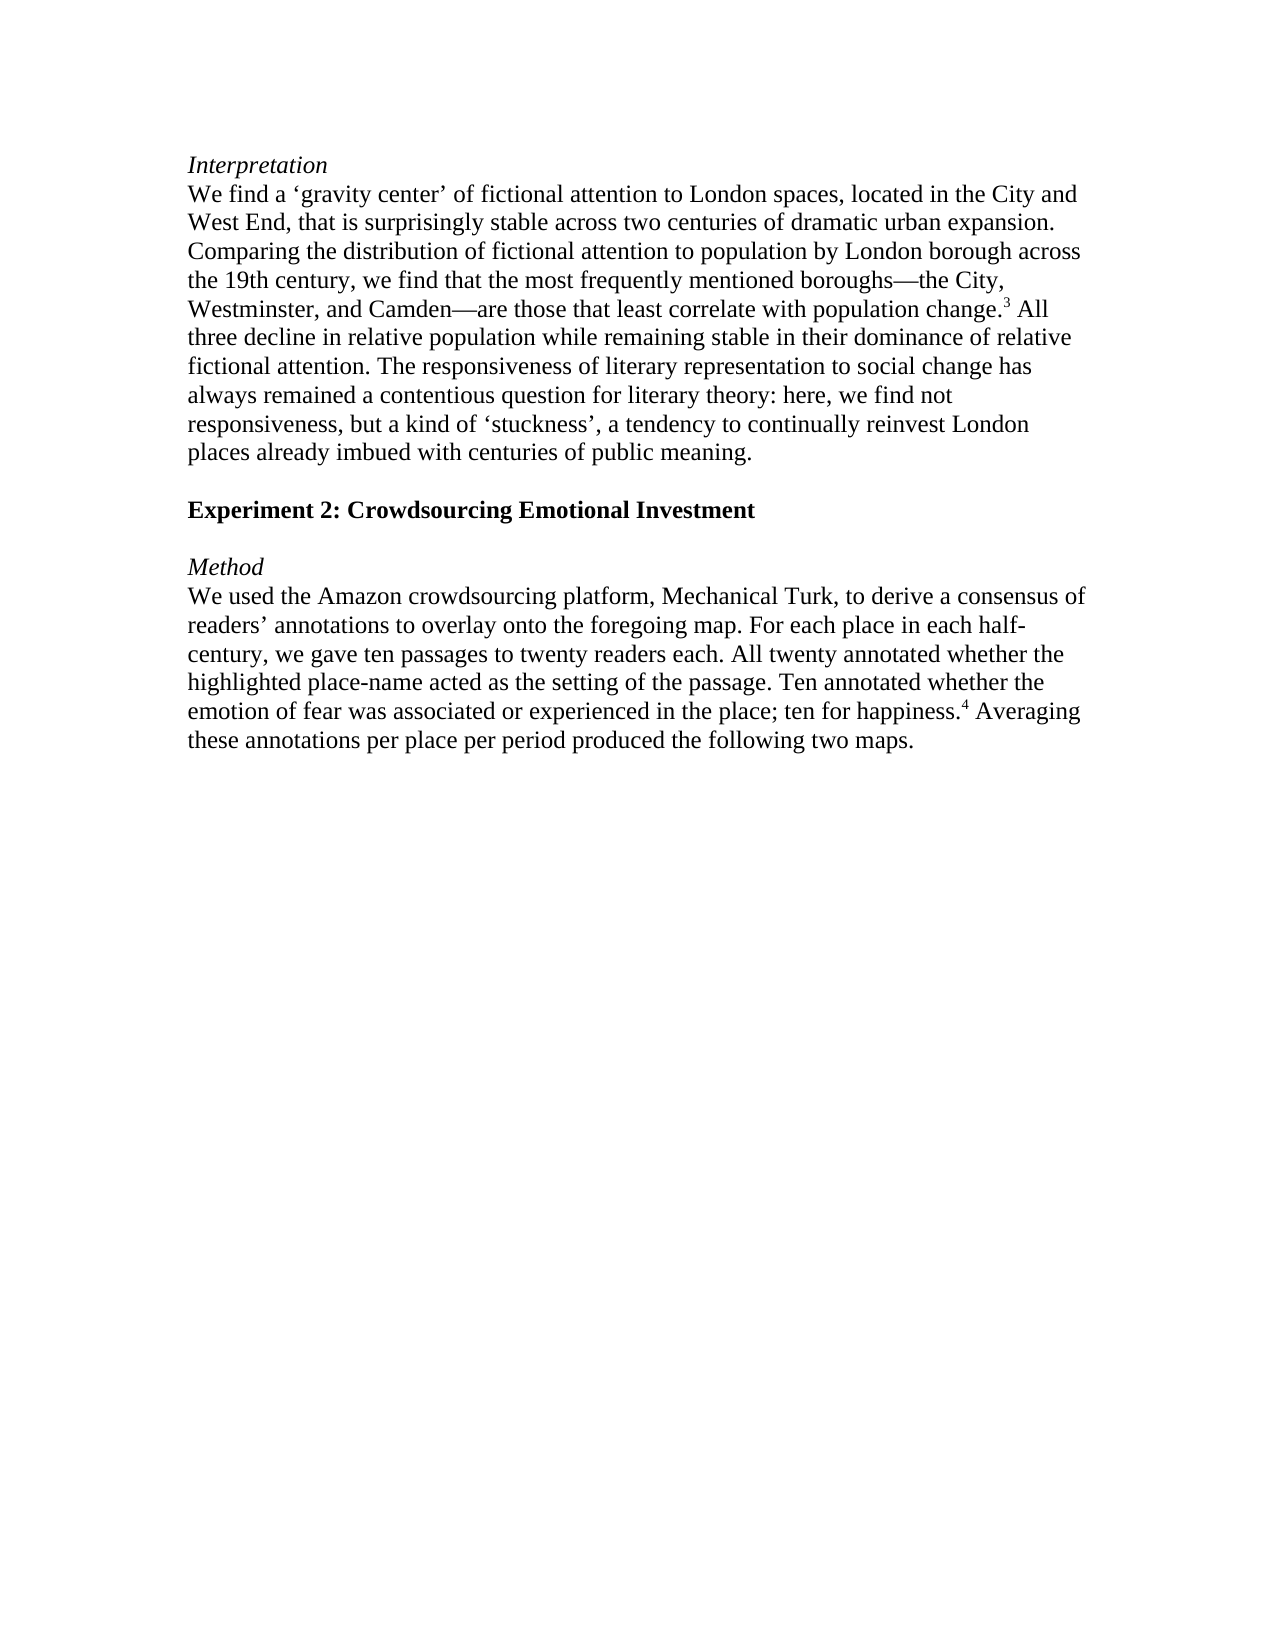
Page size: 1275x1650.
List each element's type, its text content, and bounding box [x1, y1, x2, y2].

text We find a ‘gravity center’ of fictional attention to London spaces, located in the City and West End, that is surprisingly stable across two centuries of dramatic urban expansion. Comparing the distribution of fictional attention to population by London borough across the 19th century, we find that the most frequently mentioned boroughs—the City, Westminster, and Camden—are those that least correlate with population change.3 All three decline in relative population while remaining stable in their dominance of relative fictional attention. The responsiveness of literary representation to social change has always remained a contentious question for literary theory: here, we find not responsiveness, but a kind of ‘stuckness’, a tendency to continually reinvest London places already imbued with centuries of public meaning. [187, 179, 1087, 466]
text Experiment 2: Crowdsourcing Emotional Investment [187, 495, 1087, 524]
text Method [187, 552, 1087, 581]
text Interpretation [187, 150, 1087, 179]
text We used the Amazon crowdsourcing platform, Mechanical Turk, to derive a consensus of readers’ annotations to overlay onto the foregoing map. For each place in each half-century, we gave ten passages to twenty readers each. All twenty annotated whether the highlighted place-name acted as the setting of the passage. Ten annotated whether the emotion of fear was associated or experienced in the place; ten for happiness.4 Averaging these annotations per place per period produced the following two maps. [187, 581, 1087, 754]
